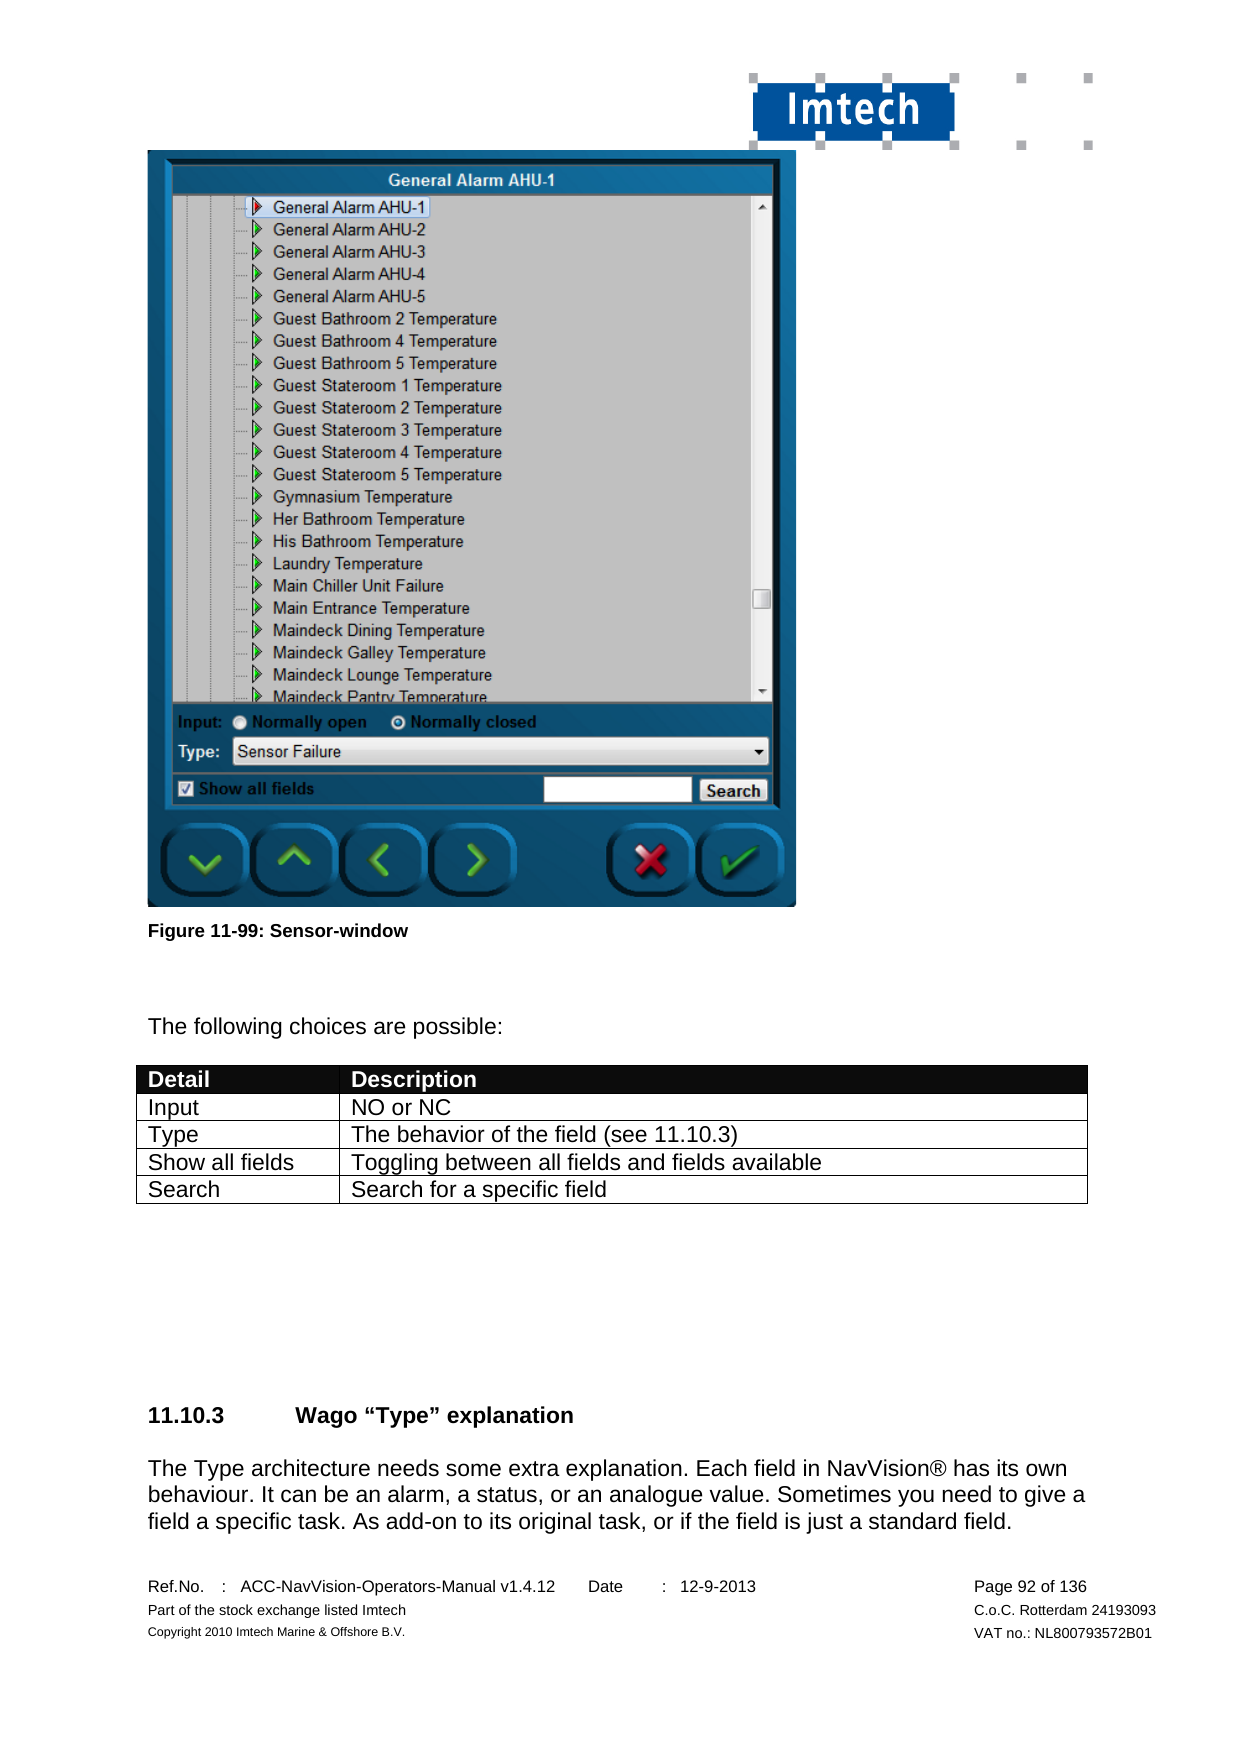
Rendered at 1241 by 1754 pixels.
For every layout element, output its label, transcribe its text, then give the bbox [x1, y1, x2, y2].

table_cell Toggling between all fields and fields available [340, 1149, 1087, 1175]
table_cell Type [137, 1121, 339, 1148]
table_cell The behavior of the field (see 11.10.3) [340, 1121, 1087, 1148]
table_header Detail [137, 1066, 339, 1093]
table_cell NO or NC [340, 1094, 1087, 1120]
picture [147, 73, 1093, 907]
table_cell Search for a specific field [340, 1176, 1087, 1202]
table_cell Search [137, 1176, 339, 1202]
text The following choices are possible: [148, 1013, 1093, 1039]
text The Type architecture needs some extra explanation. Each field in NavVision® has its own behaviour. It can be an alarm, a status, or an analogue value. Sometimes you need to give a field a specific task. As add-on to its original task, or if the field is just a standard field. [148, 1455, 1093, 1534]
table_cell Show all fields [137, 1149, 339, 1175]
table_cell Input [137, 1094, 339, 1120]
table_header Description [340, 1066, 1087, 1093]
subtitle Wago “Type” explanation [148, 1402, 1093, 1428]
